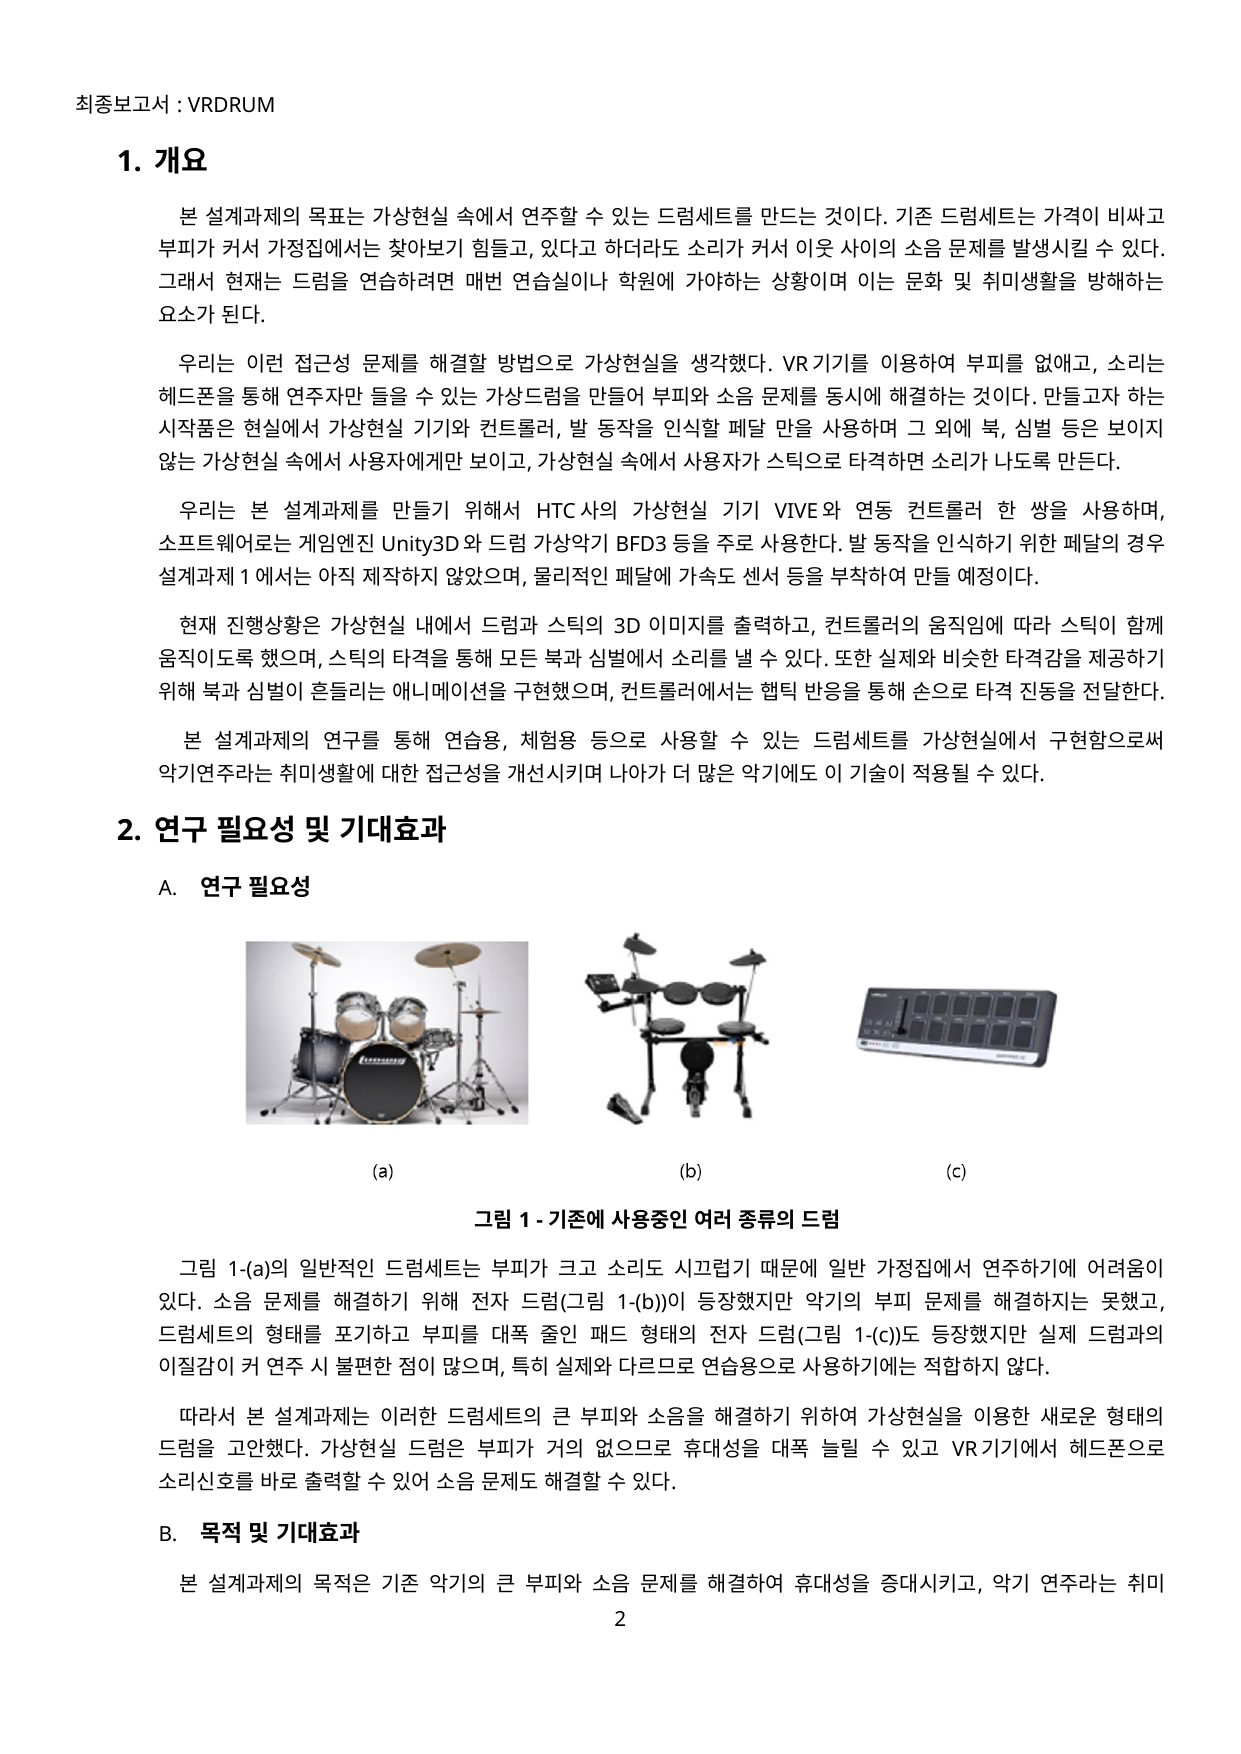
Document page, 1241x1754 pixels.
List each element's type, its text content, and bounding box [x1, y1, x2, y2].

picture [228, 915, 1086, 1194]
list 본 설계과제의 연구를 통해 연습용, 체험용 등으로 사용할 수 있는 드럼세트를 가상현실에서 구현함으로써 악기연주라는 취미생활에 대한 접근성을 개선시키며 나아가 더 많은 악기에도 이 기술이 적용될 수 있다. [158, 724, 1165, 787]
list 현재 진행상황은 가상현실 내에서 드럼과 스틱의 3D 이미지를 출력하고, 컨트롤러의 움직임에 따라 스틱이 함께 움직이도록 했으며, 스틱의 타격을 통해 모든 북과 심벌에서 소리를 낼 수 있다. 또한 실제와 비슷한 타격감을 제공하기 위해 북과 심벌이 흔들리는 애니메이션을 구현했으며, 컨트롤러에서는 햅틱 반응을 통해 손으로 타격 진동을 전달한다. [158, 609, 1165, 705]
list 연구 필요성 및 기대효과 [117, 806, 1165, 849]
list 연구 필요성 [158, 869, 1165, 902]
list 목적 및 기대효과 [158, 1514, 1165, 1548]
list 우리는 본 설계과제를 만들기 위해서 HTC사의 가상현실 기기 VIVE와 연동 컨트롤러 한 쌍을 사용하며, 소프트웨어로는 게임엔진 Unity3D와 드럼 가상악기 BFD3 등을 주로 사용한다. 발 동작을 인식하기 위한 페달의 경우 설계과제1에서는 아직 제작하지 않았으며, 물리적인 페달에 가속도 센서 등을 부착하여 만들 예정이다. [158, 495, 1165, 591]
text 따라서 본 설계과제는 이러한 드럼세트의 큰 부피와 소음을 해결하기 위하여 가상현실을 이용한 새로운 형태의 드럼을 고안했다. 가상현실 드럼은 부피가 거의 없으므로 휴대성을 대폭 늘릴 수 있고 VR기기에서 헤드폰으로 소리신호를 바로 출력할 수 있어 소음 문제도 해결할 수 있다. [158, 1400, 1165, 1496]
list 본 설계과제의 목표는 가상현실 속에서 연주할 수 있는 드럼세트를 만드는 것이다. 기존 드럼세트는 가격이 비싸고 부피가 커서 가정집에서는 찾아보기 힘들고, 있다고 하더라도 소리가 커서 이웃 사이의 소음 문제를 발생시킬 수 있다. 그래서 현재는 드럼을 연습하려면 매번 연습실이나 학원에 가야하는 상황이며 이는 문화 및 취미생활을 방해하는 요소가 된다. [158, 200, 1165, 328]
list 개요 [117, 137, 1165, 180]
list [158, 1567, 1165, 1597]
list 우리는 이런 접근성 문제를 해결할 방법으로 가상현실을 생각했다. VR기기를 이용하여 부피를 없애고, 소리는 헤드폰을 통해 연주자만 들을 수 있는 가상드럼을 만들어 부피와 소음 문제를 동시에 해결하는 것이다. 만들고자 하는 시작품은 현실에서 가상현실 기기와 컨트롤러, 발 동작을 인식할 페달 만을 사용하며 그 외에 북, 심벌 등은 보이지 않는 가상현실 속에서 사용자에게만 보이고, 가상현실 속에서 사용자가 스틱으로 타격하면 소리가 나도록 만든다. [158, 347, 1165, 476]
